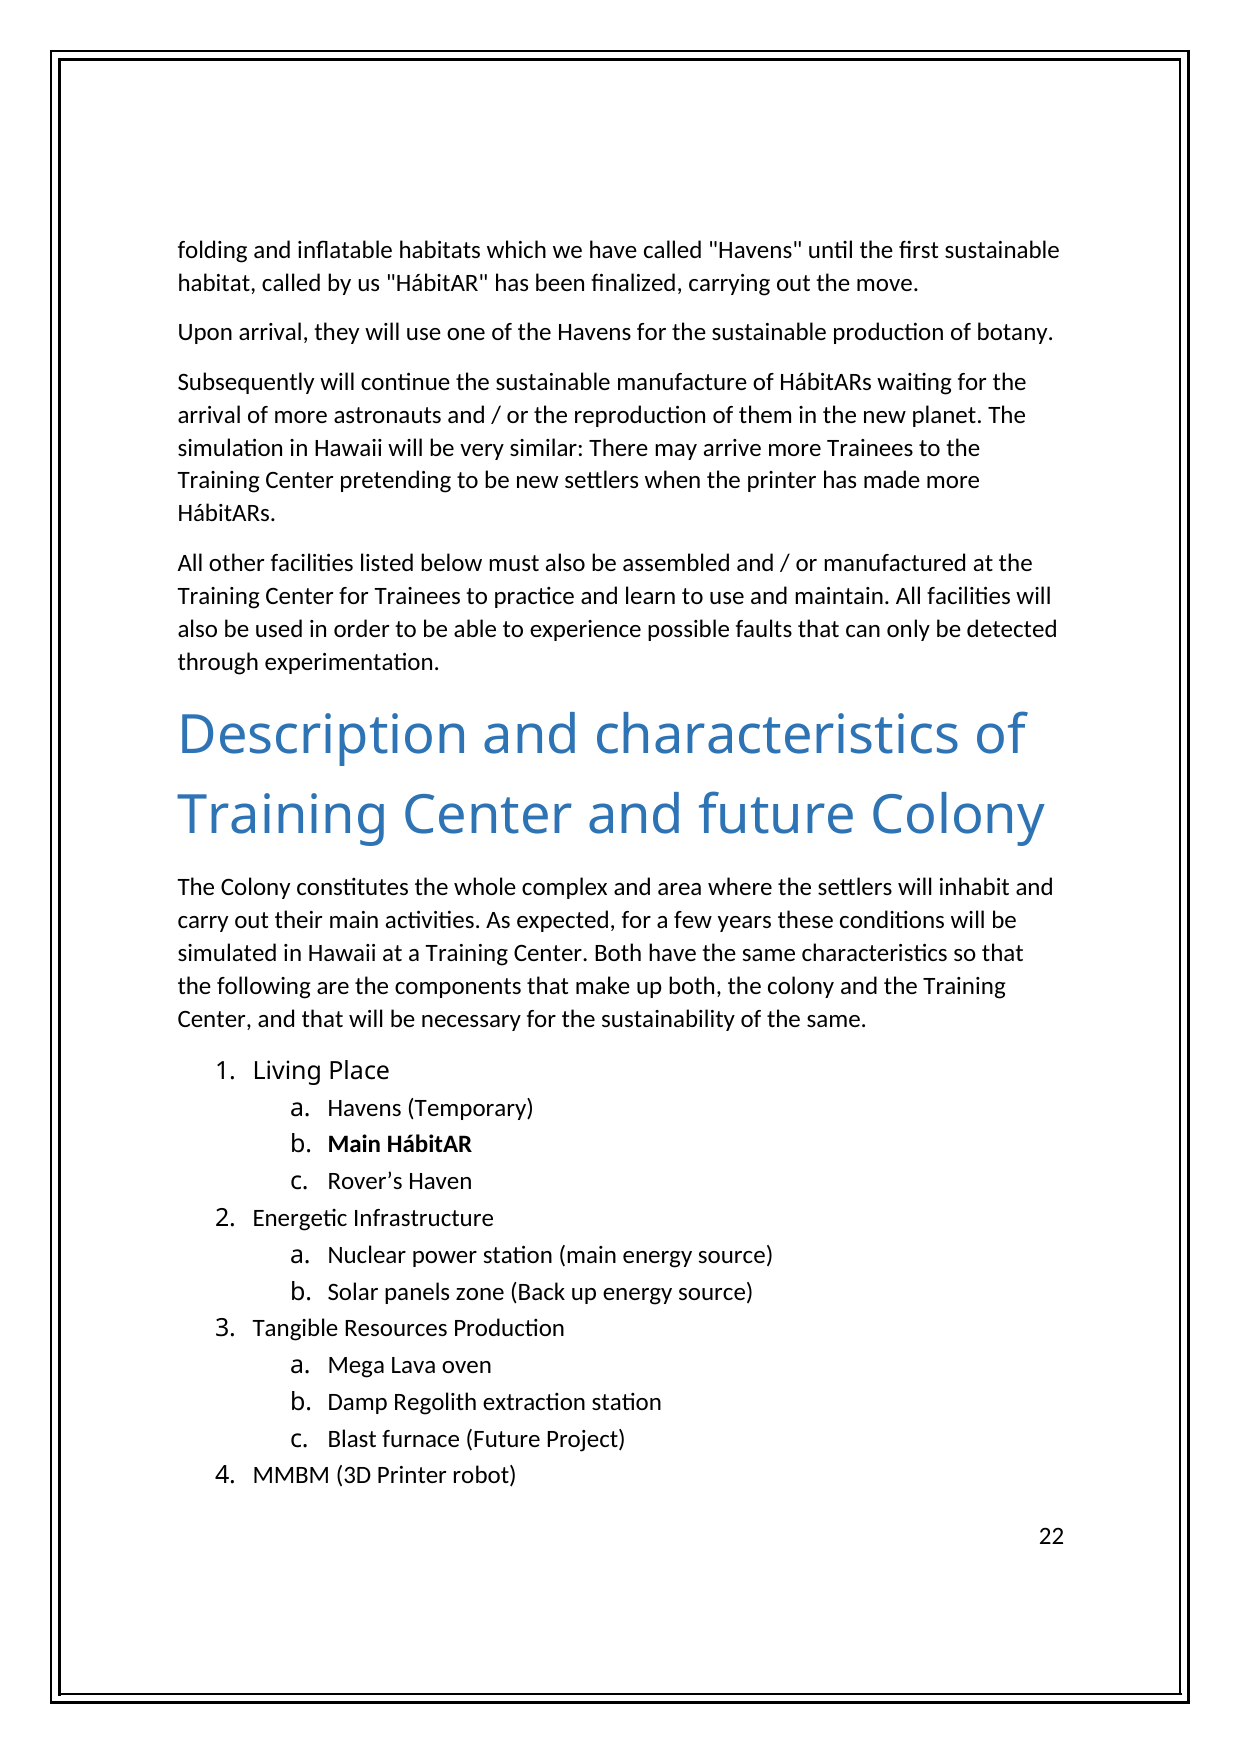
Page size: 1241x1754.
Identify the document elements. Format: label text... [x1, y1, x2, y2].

text The Colony constitutes the whole complex and area where the settlers will inhabit and carry out their main activities. As expected, for a few years these conditions will be simulated in Hawaii at a Training Center. Both have the same characteristics so that the following are the components that make up both, the colony and the Training Center, and that will be necessary for the sustainability of the same. [177, 871, 1063, 1033]
list Mega Lava oven [290, 1347, 1063, 1381]
list Main HábitAR [290, 1126, 1063, 1160]
text Upon arrival, they will use one of the Havens for the sustainable production of botany. [177, 316, 1063, 347]
list MMBM (3D Printer robot) [215, 1457, 1063, 1491]
list Rover’s Haven [290, 1163, 1063, 1197]
list Tangible Resources Production [215, 1310, 1063, 1344]
list Havens (Temporary) [290, 1089, 1063, 1123]
list Solar panels zone (Back up energy source) [290, 1273, 1063, 1307]
text Description and characteristics of Training Center and future Colony [177, 696, 1063, 849]
list Damp Regolith extraction station [290, 1383, 1063, 1418]
list Energetic Infrastructure [215, 1200, 1063, 1234]
list Nuclear power station (main energy source) [290, 1236, 1063, 1271]
list Living Place [215, 1053, 1063, 1087]
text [177, 234, 1063, 297]
text All other facilities listed below must also be assembled and / or manufactured at the Training Center for Trainees to practice and learn to use and maintain. All facilities will also be used in order to be able to experience possible faults that can only be detected through experimentation. [177, 547, 1063, 676]
list Blast furnace (Future Project) [290, 1420, 1063, 1454]
text Subsequently will continue the sustainable manufacture of HábitARs waiting for the arrival of more astronauts and / or the reproduction of them in the new planet. The simulation in Hawaii will be very similar: There may arrive more Trainees to the Training Center pretending to be new settlers when the printer has made more HábitARs. [177, 366, 1063, 528]
